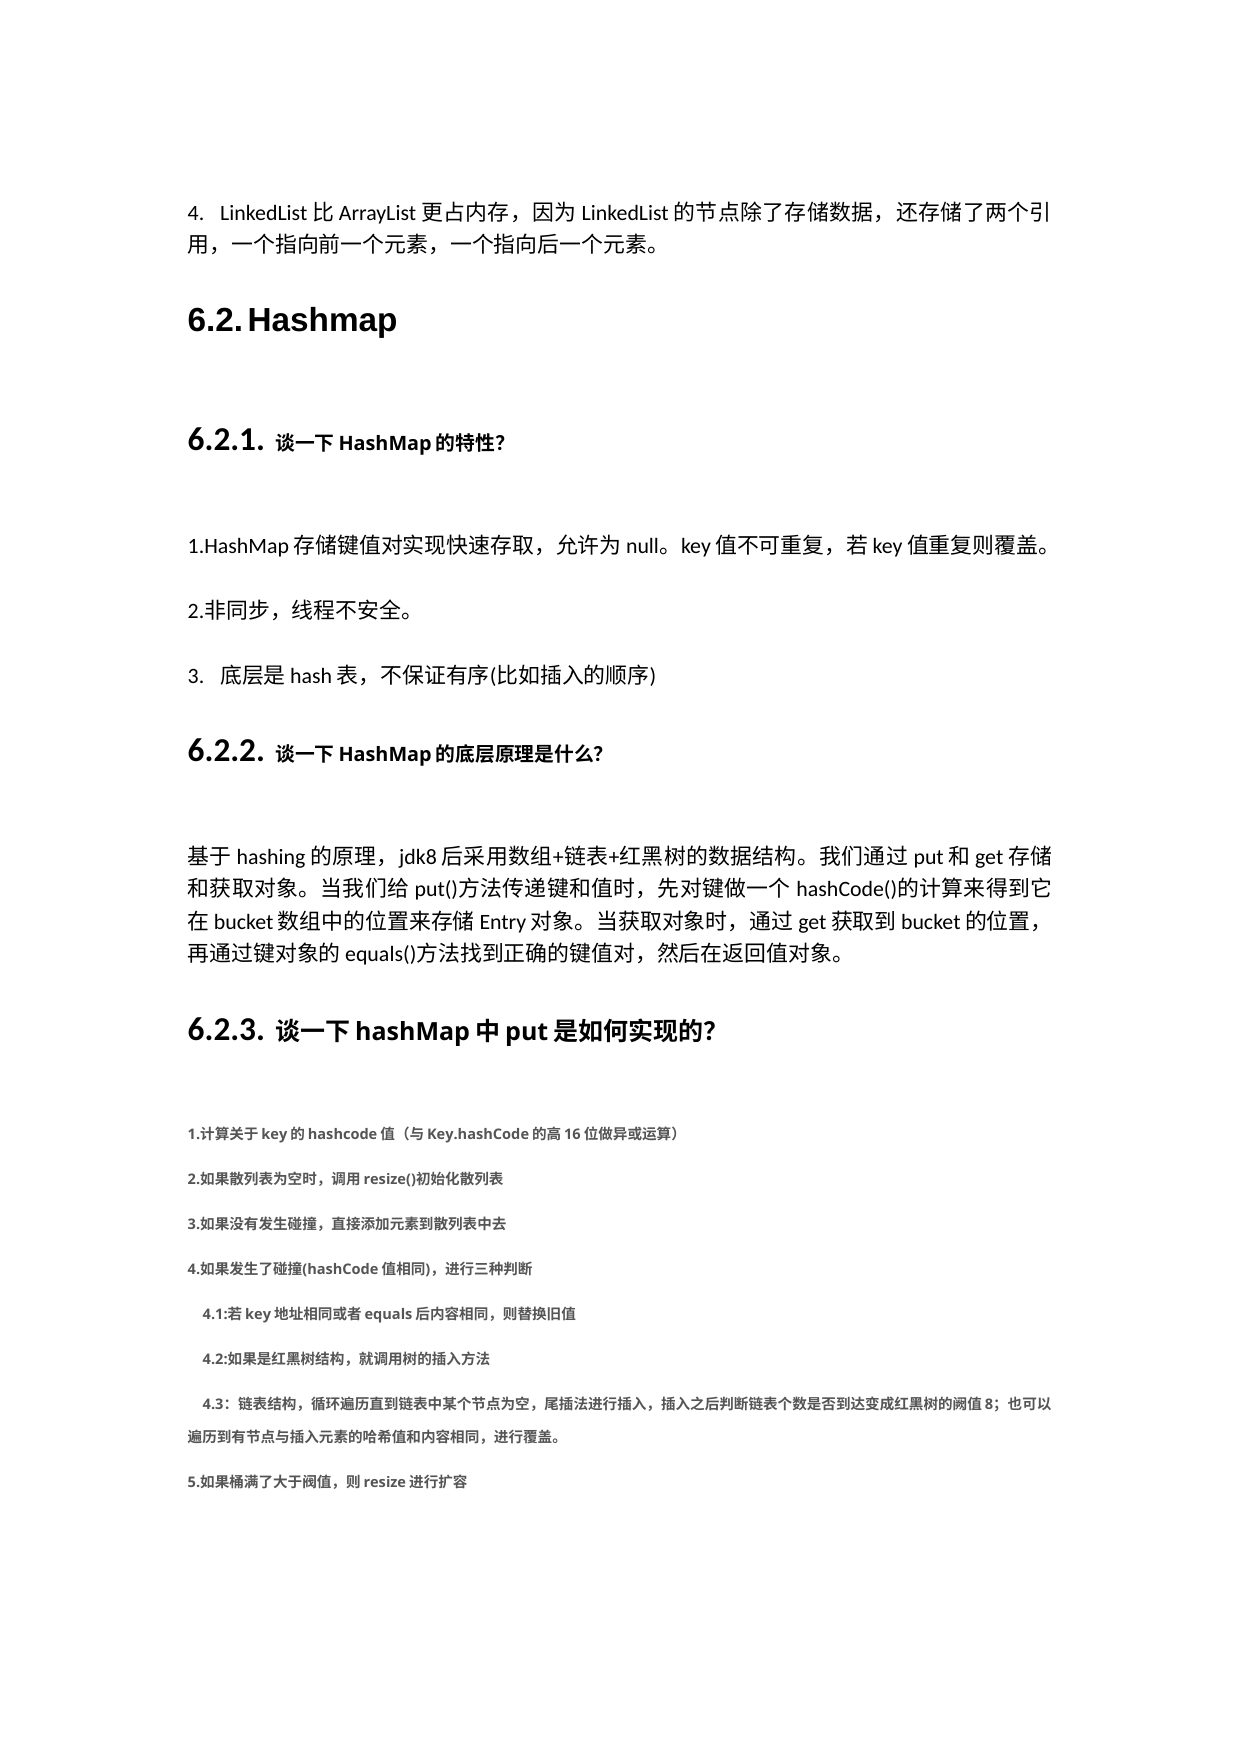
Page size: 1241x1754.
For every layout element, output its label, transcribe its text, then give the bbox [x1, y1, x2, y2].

text 3.如果没有发生碰撞，直接添加元素到散列表中去 [187, 1207, 1053, 1239]
subtitle 谈一下HashMap的底层原理是什么？ [187, 717, 1053, 782]
subtitle Hashmap [187, 287, 1053, 352]
text 1.HashMap存储键值对实现快速存取，允许为null。key值不可重复，若key值重复则覆盖。 [187, 528, 1053, 560]
text 4.3：链表结构，循环遍历直到链表中某个节点为空，尾插法进行插入，插入之后判断链表个数是否到达变成红黑树的阙值8；也可以遍历到有节点与插入元素的哈希值和内容相同，进行覆盖。 [187, 1387, 1053, 1452]
text 4.1:若key地址相同或者equals后内容相同，则替换旧值 [187, 1297, 1053, 1329]
list 底层是hash表，不保证有序(比如插入的顺序) [187, 658, 1053, 690]
text 2.如果散列表为空时，调用resize()初始化散列表 [187, 1162, 1053, 1194]
subtitle 谈一下hashMap中put是如何实现的？ [187, 996, 1053, 1061]
list LinkedList比ArrayList更占内存，因为LinkedList的节点除了存储数据，还存储了两个引用，一个指向前一个元素，一个指向后一个元素。 [187, 194, 1053, 259]
text 2.非同步，线程不安全。 [187, 593, 1053, 625]
text 1.计算关于key的hashcode值（与Key.hashCode的高16位做异或运算） [187, 1117, 1053, 1149]
text 5.如果桶满了大于阀值，则resize进行扩容 [187, 1464, 1053, 1497]
text 4.2:如果是红黑树结构，就调用树的插入方法 [187, 1342, 1053, 1374]
subtitle 谈一下HashMap的特性？ [187, 406, 1053, 471]
text 基于hashing的原理，jdk8后采用数组+链表+红黑树的数据结构。我们通过put和get存储和获取对象。当我们给put()方法传递键和值时，先对键做一个hashCode()的计算来得到它在bucket数组中的位置来存储Entry对象。当获取对象时，通过get获取到bucket的位置，再通过键对象的equals()方法找到正确的键值对，然后在返回值对象。 [187, 838, 1053, 968]
text 4.如果发生了碰撞(hashCode值相同)，进行三种判断 [187, 1252, 1053, 1284]
